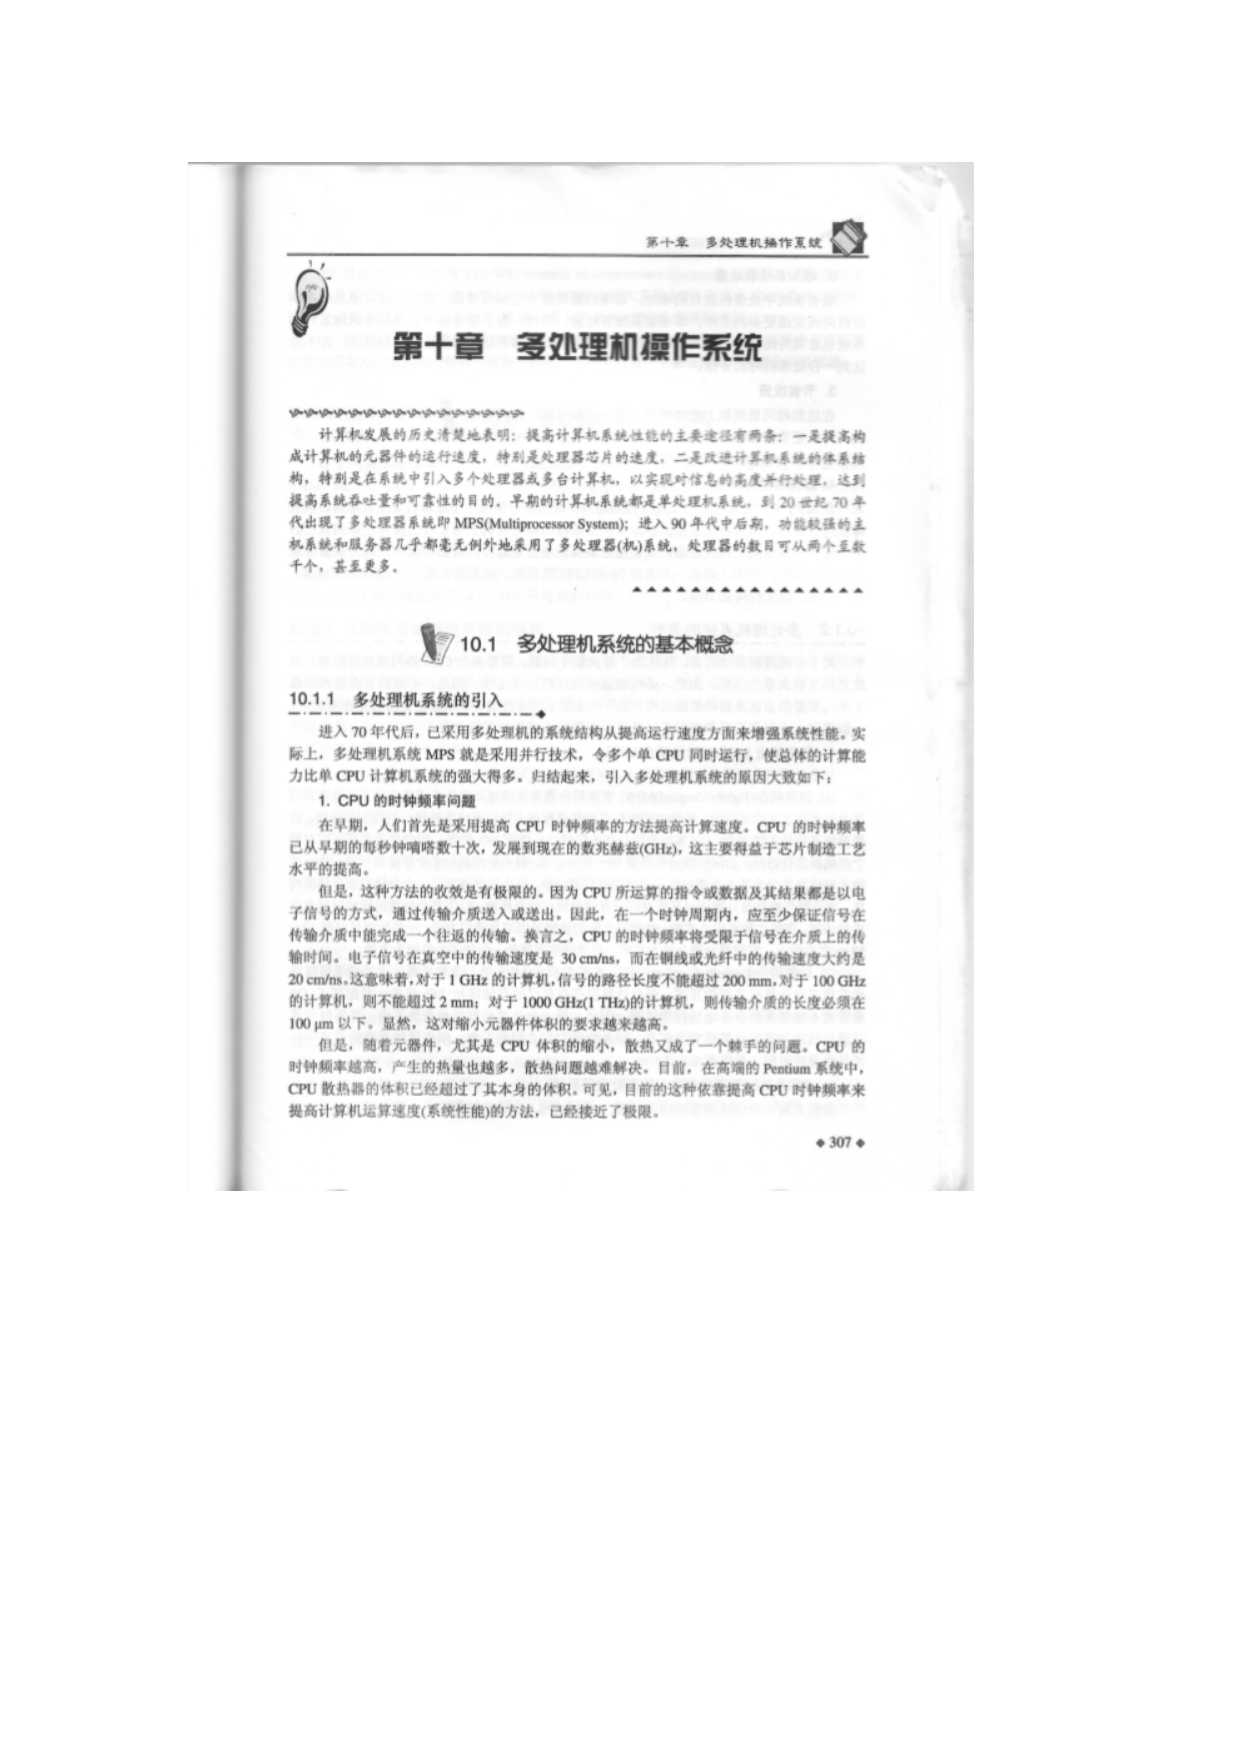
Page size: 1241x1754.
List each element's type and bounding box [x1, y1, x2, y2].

picture [187, 162, 974, 1191]
